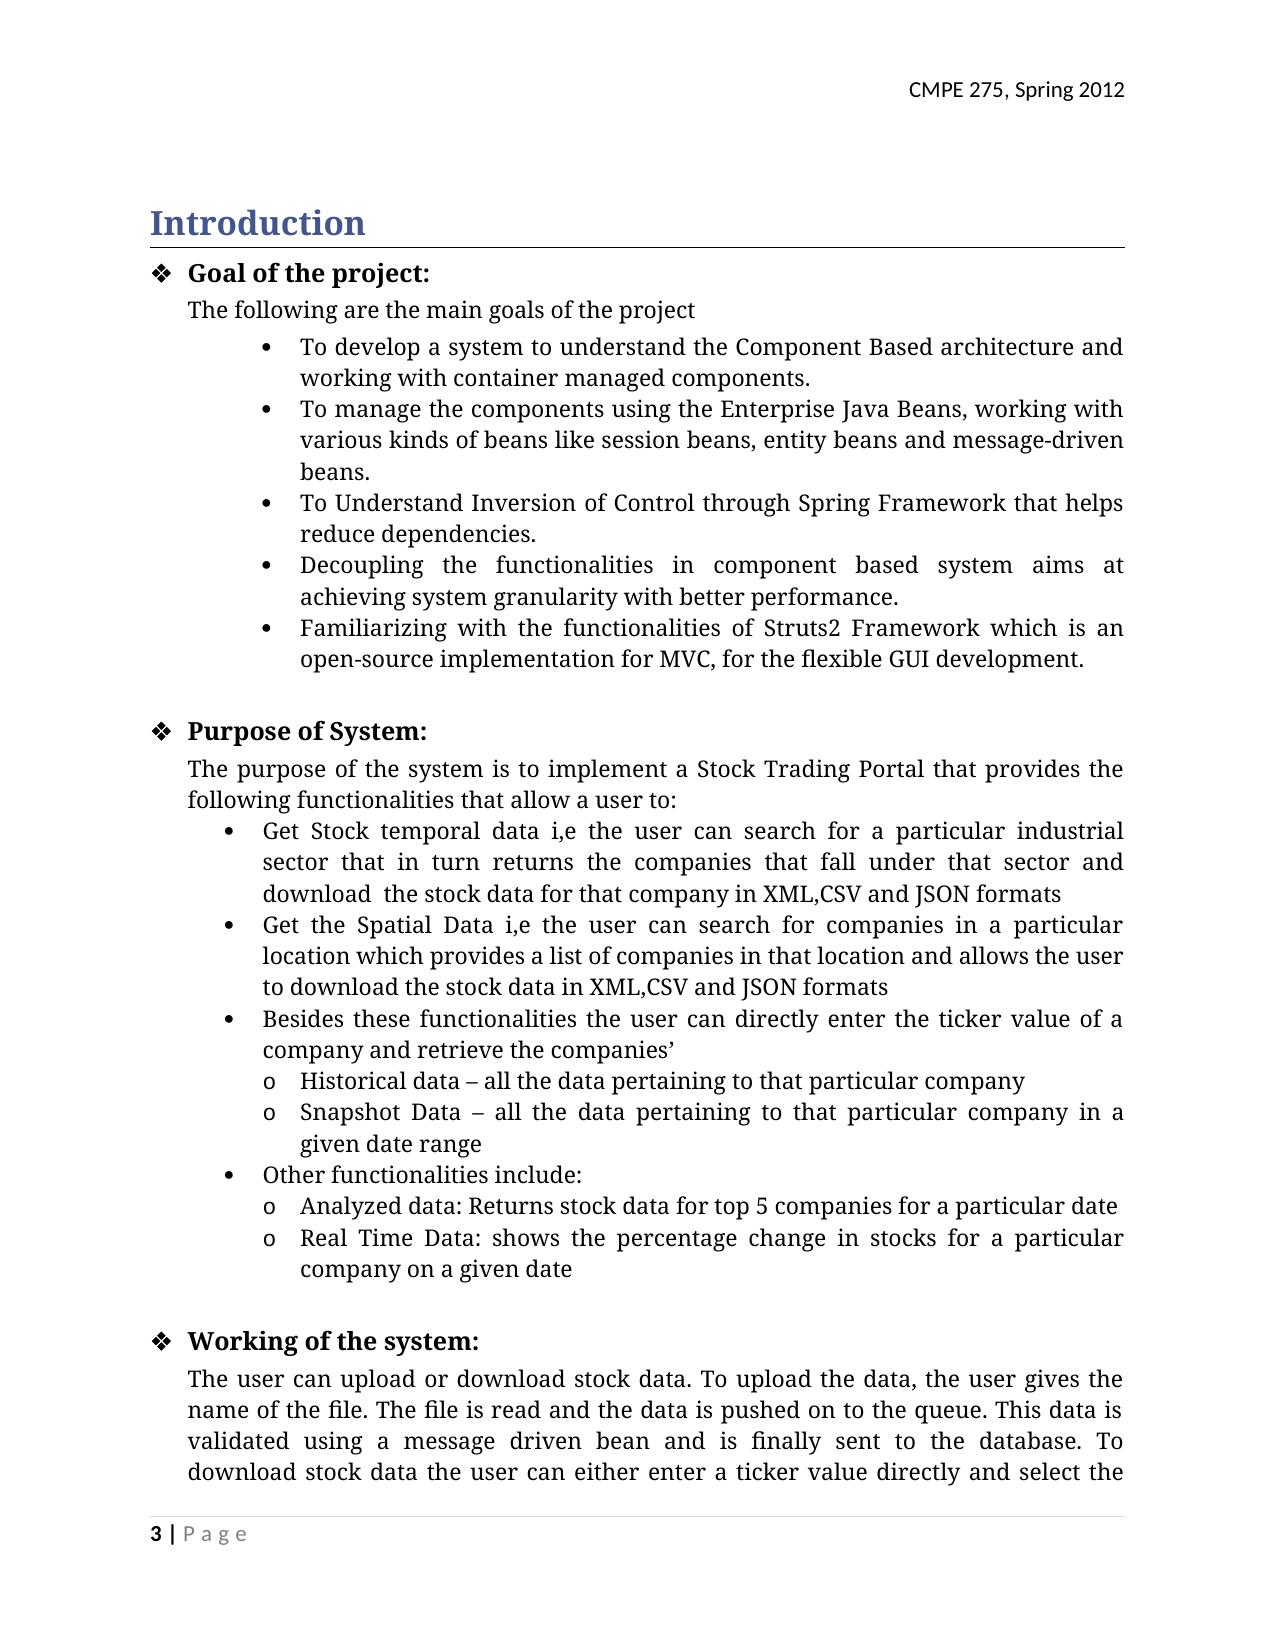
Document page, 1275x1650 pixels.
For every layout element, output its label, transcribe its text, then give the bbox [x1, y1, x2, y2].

list To develop a system to understand the Component Based architecture and working with container managed components. [262, 330, 1125, 393]
list To Understand Inversion of Control through Spring Framework that helps reduce dependencies. [262, 487, 1125, 549]
subtitle Introduction [150, 200, 1125, 247]
list Analyzed data: Returns stock data for top 5 companies for a particular date [262, 1190, 1125, 1222]
list Familiarizing with the functionalities of Struts2 Framework which is an open-source implementation for MVC, for the flexible GUI development. [262, 612, 1125, 674]
list Purpose of System: [150, 713, 1125, 747]
list Real Time Data: shows the percentage change in stocks for a particular company on a given date [262, 1222, 1125, 1284]
list Goal of the project: [150, 255, 1125, 289]
list Snapshot Data – all the data pertaining to that particular company in a given date range [262, 1096, 1125, 1159]
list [187, 1362, 1125, 1487]
list Get Stock temporal data i,e the user can search for a particular industrial sector that in turn returns the companies that fall under that sector and download the stock data for that company in XML,CSV and JSON formats [225, 815, 1125, 909]
list Working of the system: [150, 1323, 1125, 1357]
list Besides these functionalities the user can directly enter the ticker value of a company and retrieve the companies’ [225, 1002, 1125, 1065]
list Decoupling the functionalities in component based system aims at achieving system granularity with better performance. [262, 549, 1125, 612]
list Get the Spatial Data i,e the user can search for companies in a particular location which provides a list of companies in that location and allows the user to download the stock data in XML,CSV and JSON formats [225, 909, 1125, 1002]
list Historical data – all the data pertaining to that particular company [262, 1065, 1125, 1096]
list The following are the main goals of the project [187, 294, 1125, 326]
list Other functionalities include: [225, 1159, 1125, 1190]
list The purpose of the system is to implement a Stock Trading Portal that provides the following functionalities that allow a user to: [187, 752, 1125, 815]
list To manage the components using the Enterprise Java Beans, working with various kinds of beans like session beans, entity beans and message-driven beans. [262, 393, 1125, 487]
